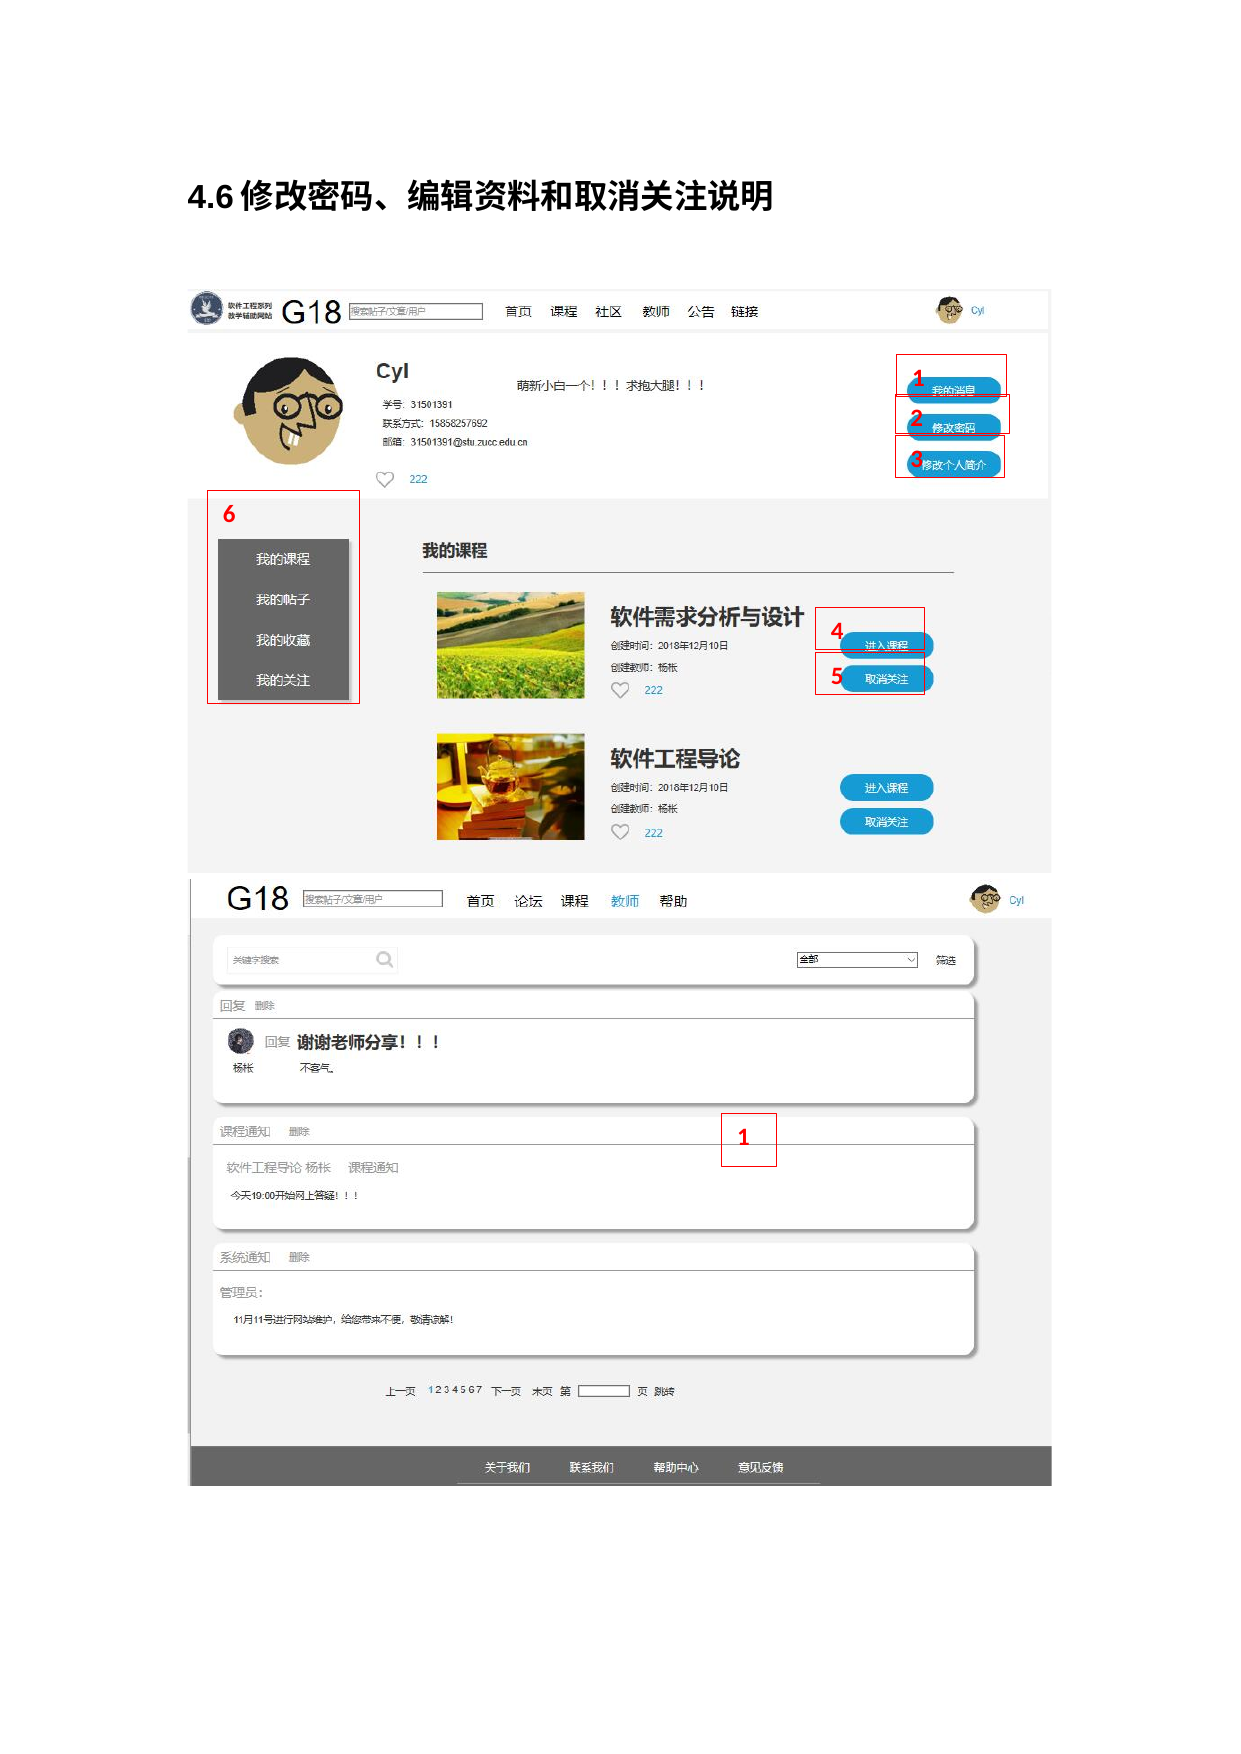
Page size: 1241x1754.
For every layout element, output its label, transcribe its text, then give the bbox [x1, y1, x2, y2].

picture [187, 289, 1052, 873]
subtitle 4.6修改密码、编辑资料和取消关注说明 [187, 162, 1053, 227]
picture [187, 879, 1052, 1486]
